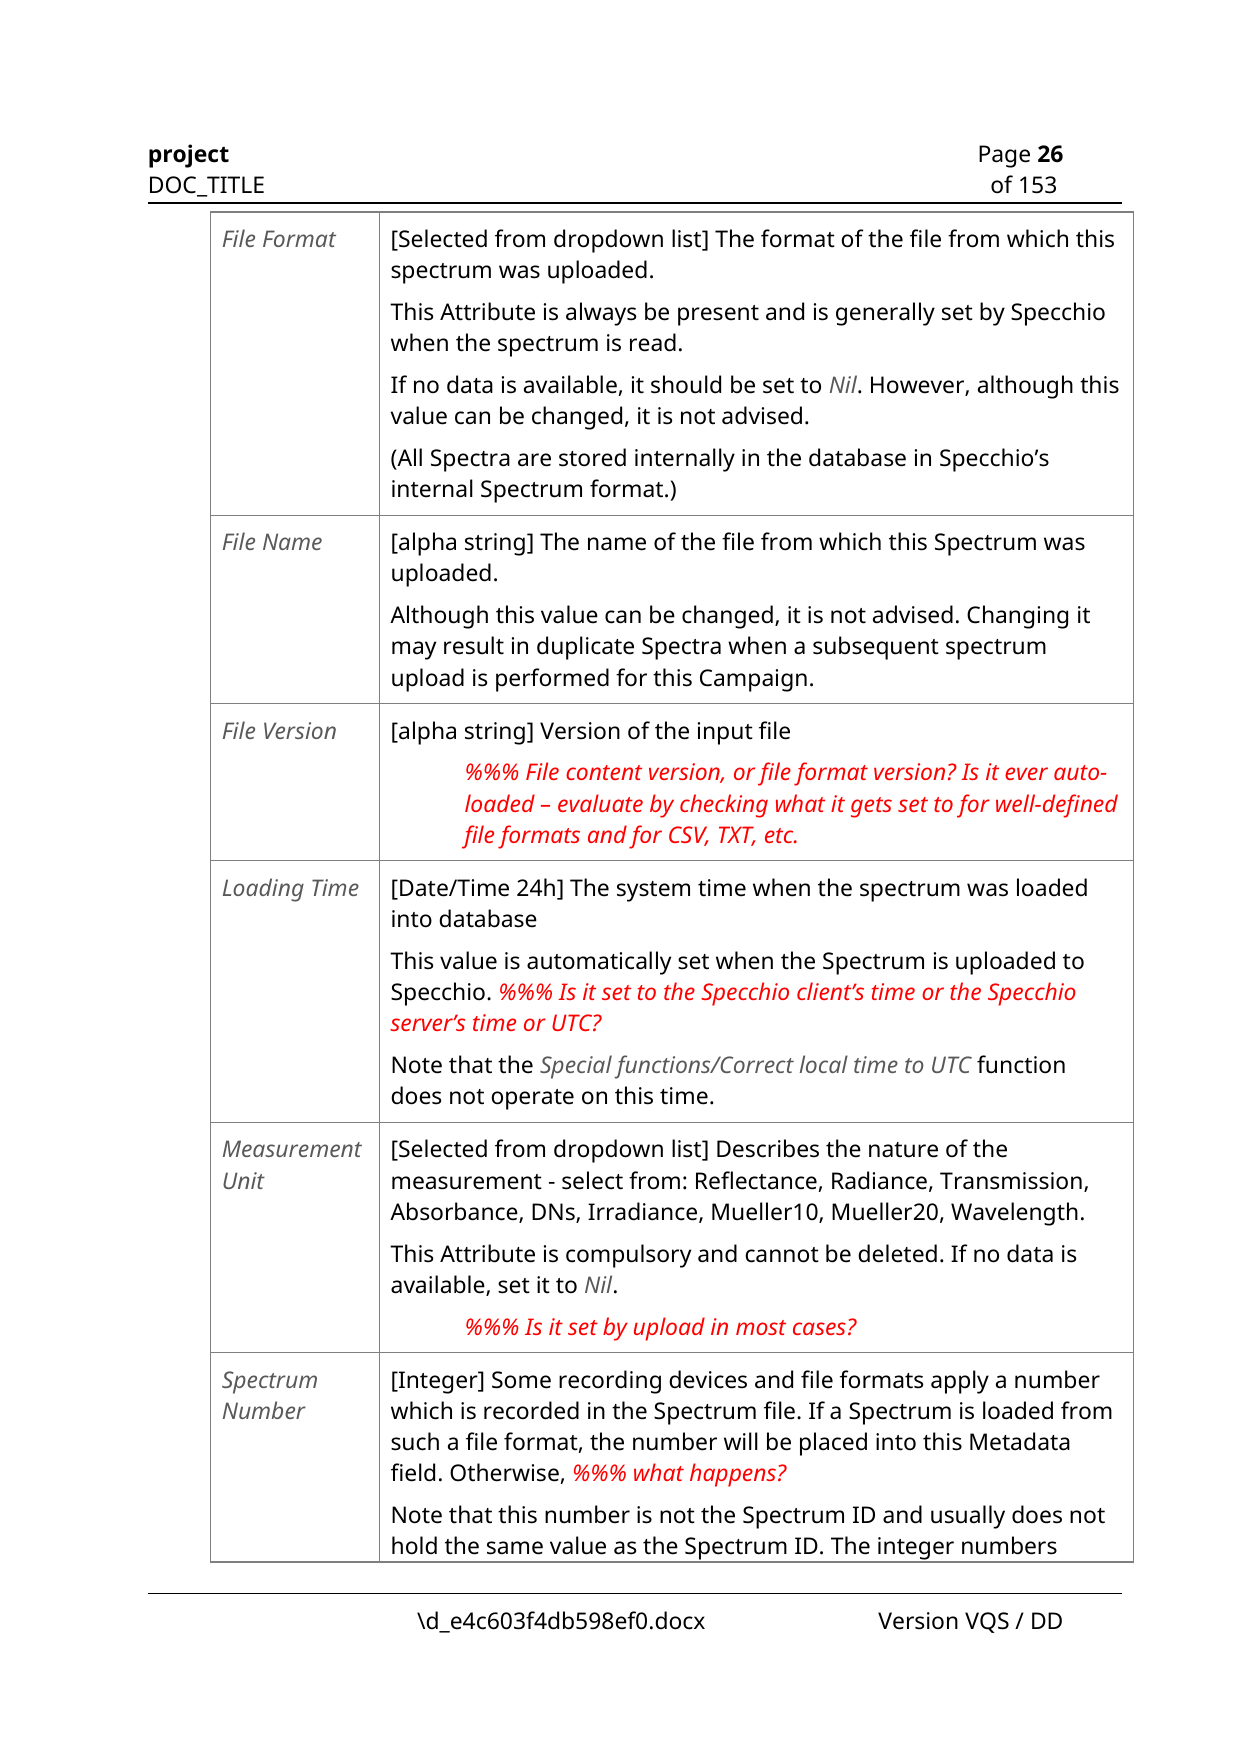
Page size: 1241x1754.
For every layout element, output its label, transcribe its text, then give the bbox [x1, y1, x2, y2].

table_cell File Version [211, 704, 379, 860]
table_cell Loading Time [211, 861, 379, 1122]
table_cell [Selected from dropdown list] The format of the file from which this spectrum was uploaded. is and is generally set by Specchio when the spectrum is read it should be However, although this value can be changed, it is not advised. (All Spectra are stored internally in the database in Specchio’s internal Spectrum format.) [380, 213, 1133, 514]
table_cell [Date/Time 24h] The system time when the spectrum was loaded into database %%% Is it set to the Specchio client’s time or the Specchio server’s time or UTC? Note that the Special functions/Correct local time to UTC function does not operate on this time [380, 861, 1133, 1122]
table_cell File Name [211, 516, 379, 703]
table_cell Spectrum Number [211, 1353, 379, 1561]
table_cell [alpha string] Version of the input file %%% File content version, or file format version? Is it ever auto-loaded – evaluate by checking what it gets set to for well-defined file formats and for CSV, TXT, etc. [380, 704, 1133, 860]
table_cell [380, 1353, 1133, 1561]
table_cell Measurement Unit [211, 1123, 379, 1352]
table_cell File Format [211, 213, 379, 514]
table_cell [alpha string] The name of the file from which this Spectrum was uploaded. Although this value can be changed, it is not advised. Changing it may result in duplicate when a subsequent spectrum upload is performed for this Campaign. [380, 516, 1133, 703]
table_cell [Selected from dropdown list] of the measurement - s: Reflectance, Radiance, Transmission, Absorbance, DNs, Irradiance, Mueller10, Mueller20, Wavelength %%% Is it set by upload in most cases? [380, 1123, 1133, 1352]
